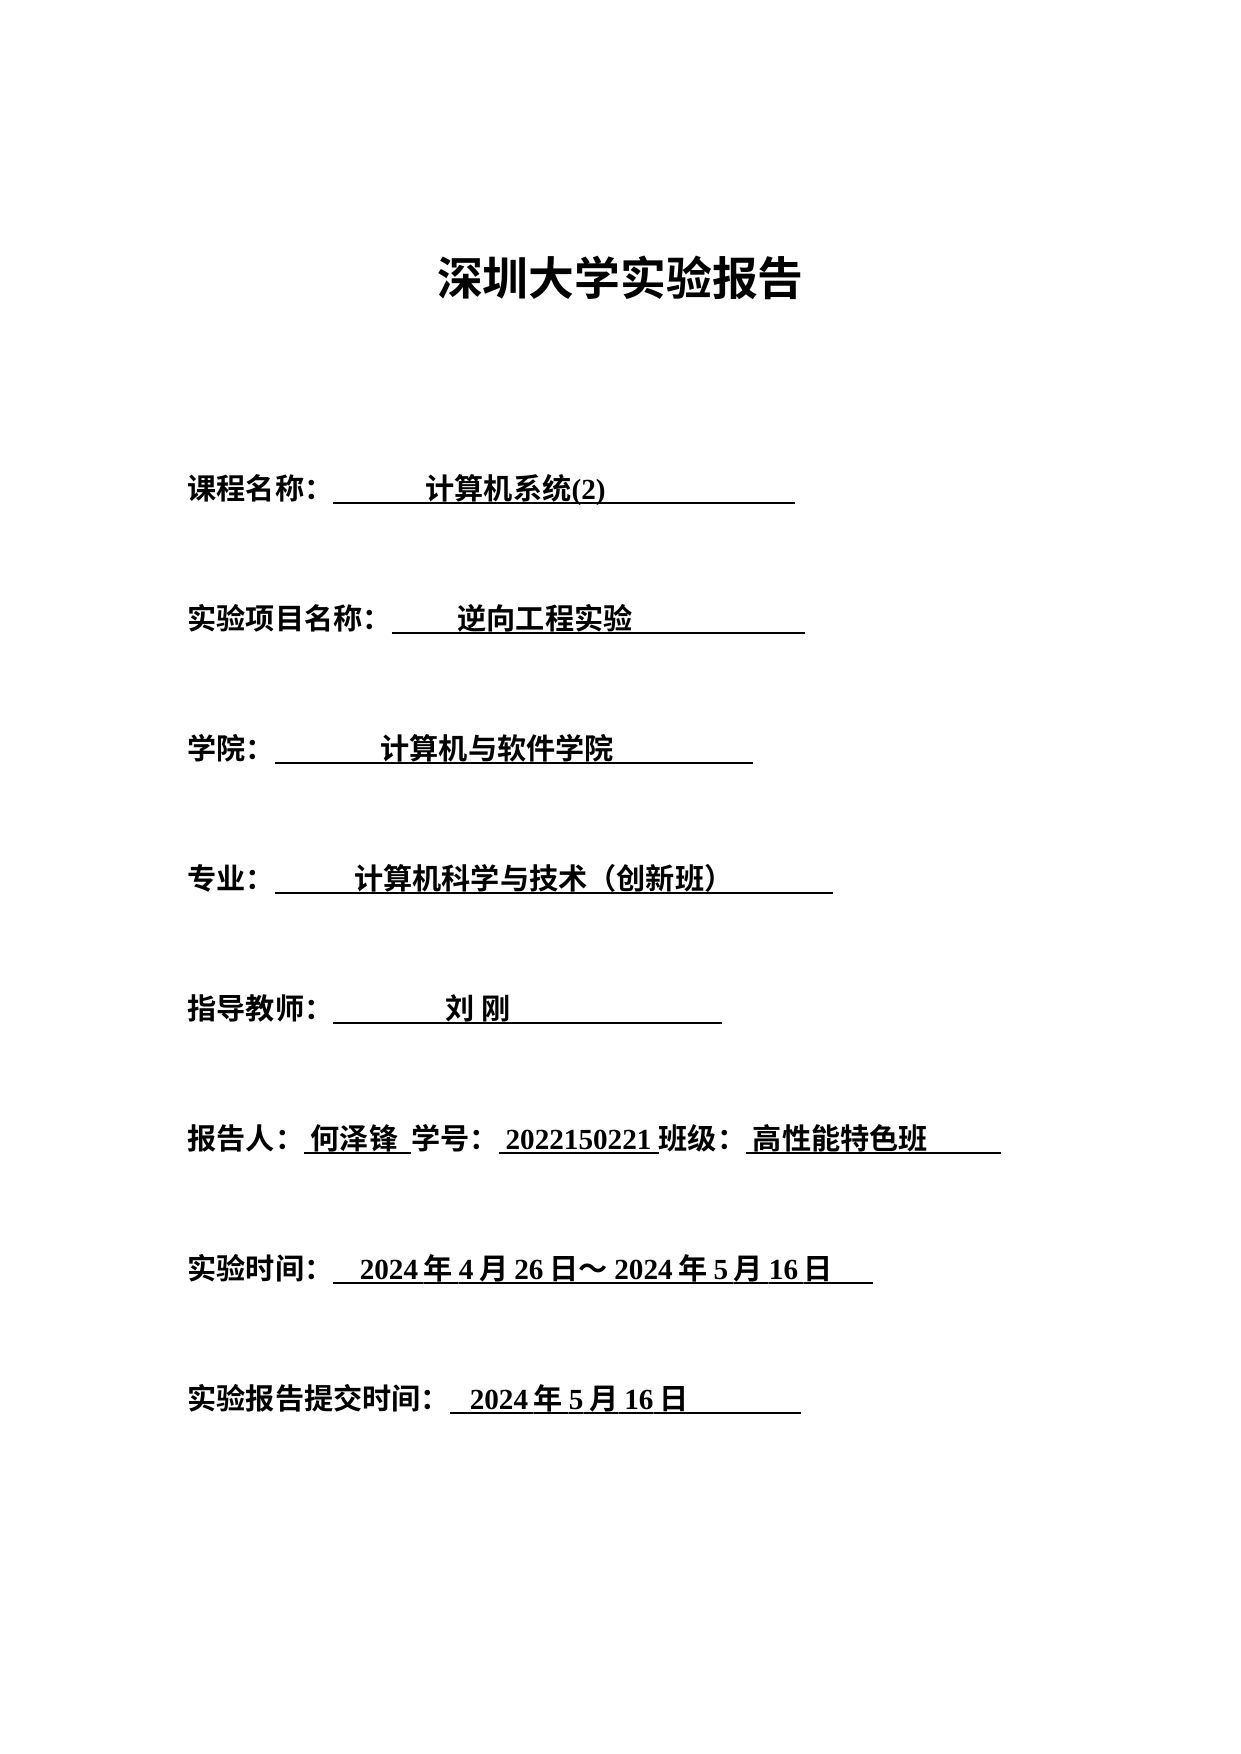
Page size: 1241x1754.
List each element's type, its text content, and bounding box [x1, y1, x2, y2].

text 实验时间： 2024年4月26日～ 2024年5月16日 [187, 1234, 1053, 1299]
text 深圳大学实验报告 [187, 227, 1053, 324]
text 学院： 计算机与软件学院 [187, 714, 1053, 779]
text 指导教师： 刘 刚 [187, 974, 1053, 1039]
text 报告人： 何泽锋 学号： 2022150221 班级： 高性能特色班 [187, 1104, 1053, 1169]
text 专业： 计算机科学与技术（创新班） [187, 844, 1053, 909]
text 课程名称： 计算机系统(2) [187, 454, 1053, 519]
text 实验报告提交时间： 2024年5月16日 [187, 1364, 1053, 1429]
text 实验项目名称： 逆向工程实验 [187, 584, 1053, 649]
